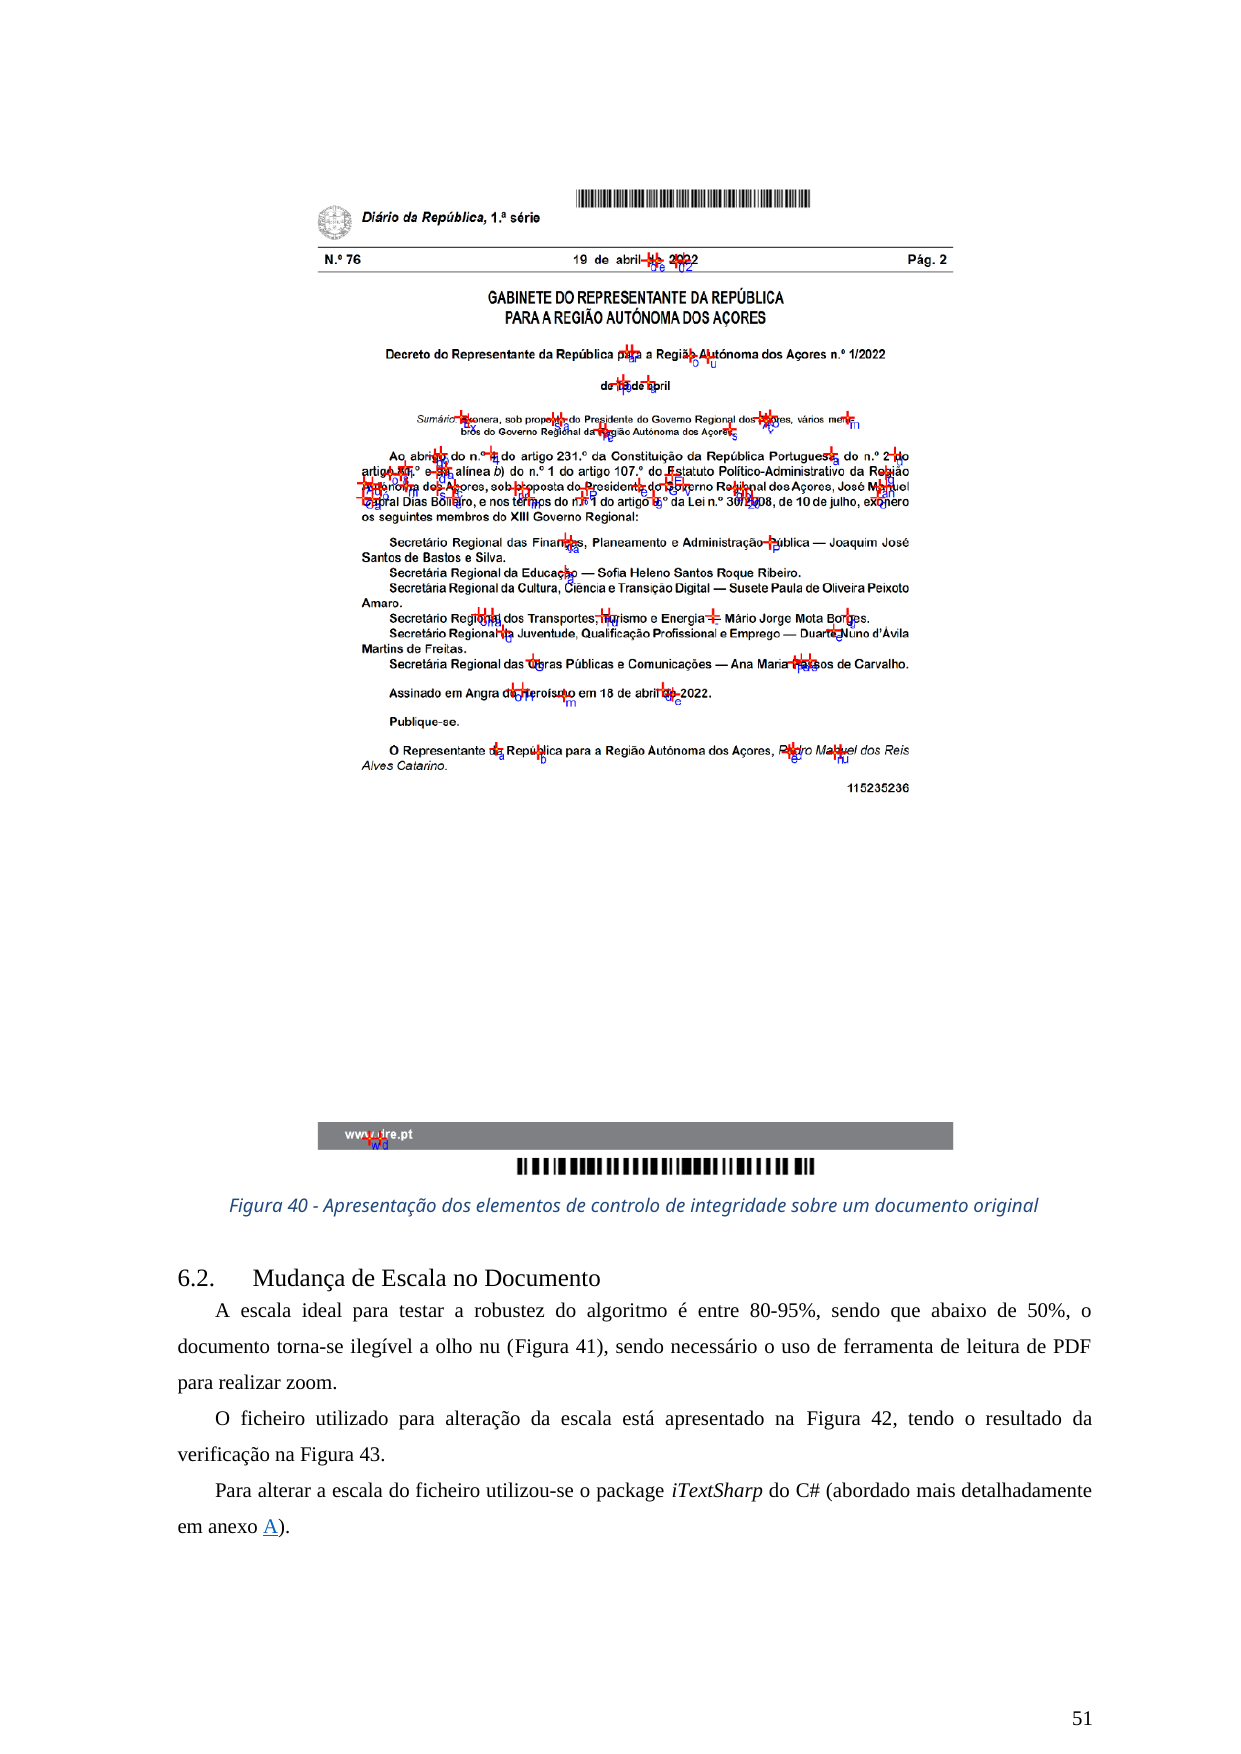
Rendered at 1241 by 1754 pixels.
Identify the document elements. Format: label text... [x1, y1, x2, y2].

text Para alterar a escala do ficheiro utilizou-se o package iTextSharp do C# (abordado mais detalhadamente em anexo A). [177, 1478, 1092, 1538]
text Figura 40 - Apresentação dos elementos de controlo de integridade sobre um documento original [177, 1192, 1092, 1218]
text A escala ideal para testar a robustez do algoritmo é entre 80-95%, sendo que abaixo de 50%, o documento torna-se ilegível a olho nu (Figura 41), sendo necessário o uso de ferramenta de leitura de PDF para realizar zoom. [177, 1298, 1092, 1394]
subtitle 6.2. Mudança de Escala no Documento [177, 1263, 1092, 1292]
picture [276, 177, 994, 1193]
text O ficheiro utilizado para alteração da escala está apresentado na Figura 42, tendo o resultado da verificação na Figura 43. [177, 1406, 1092, 1466]
